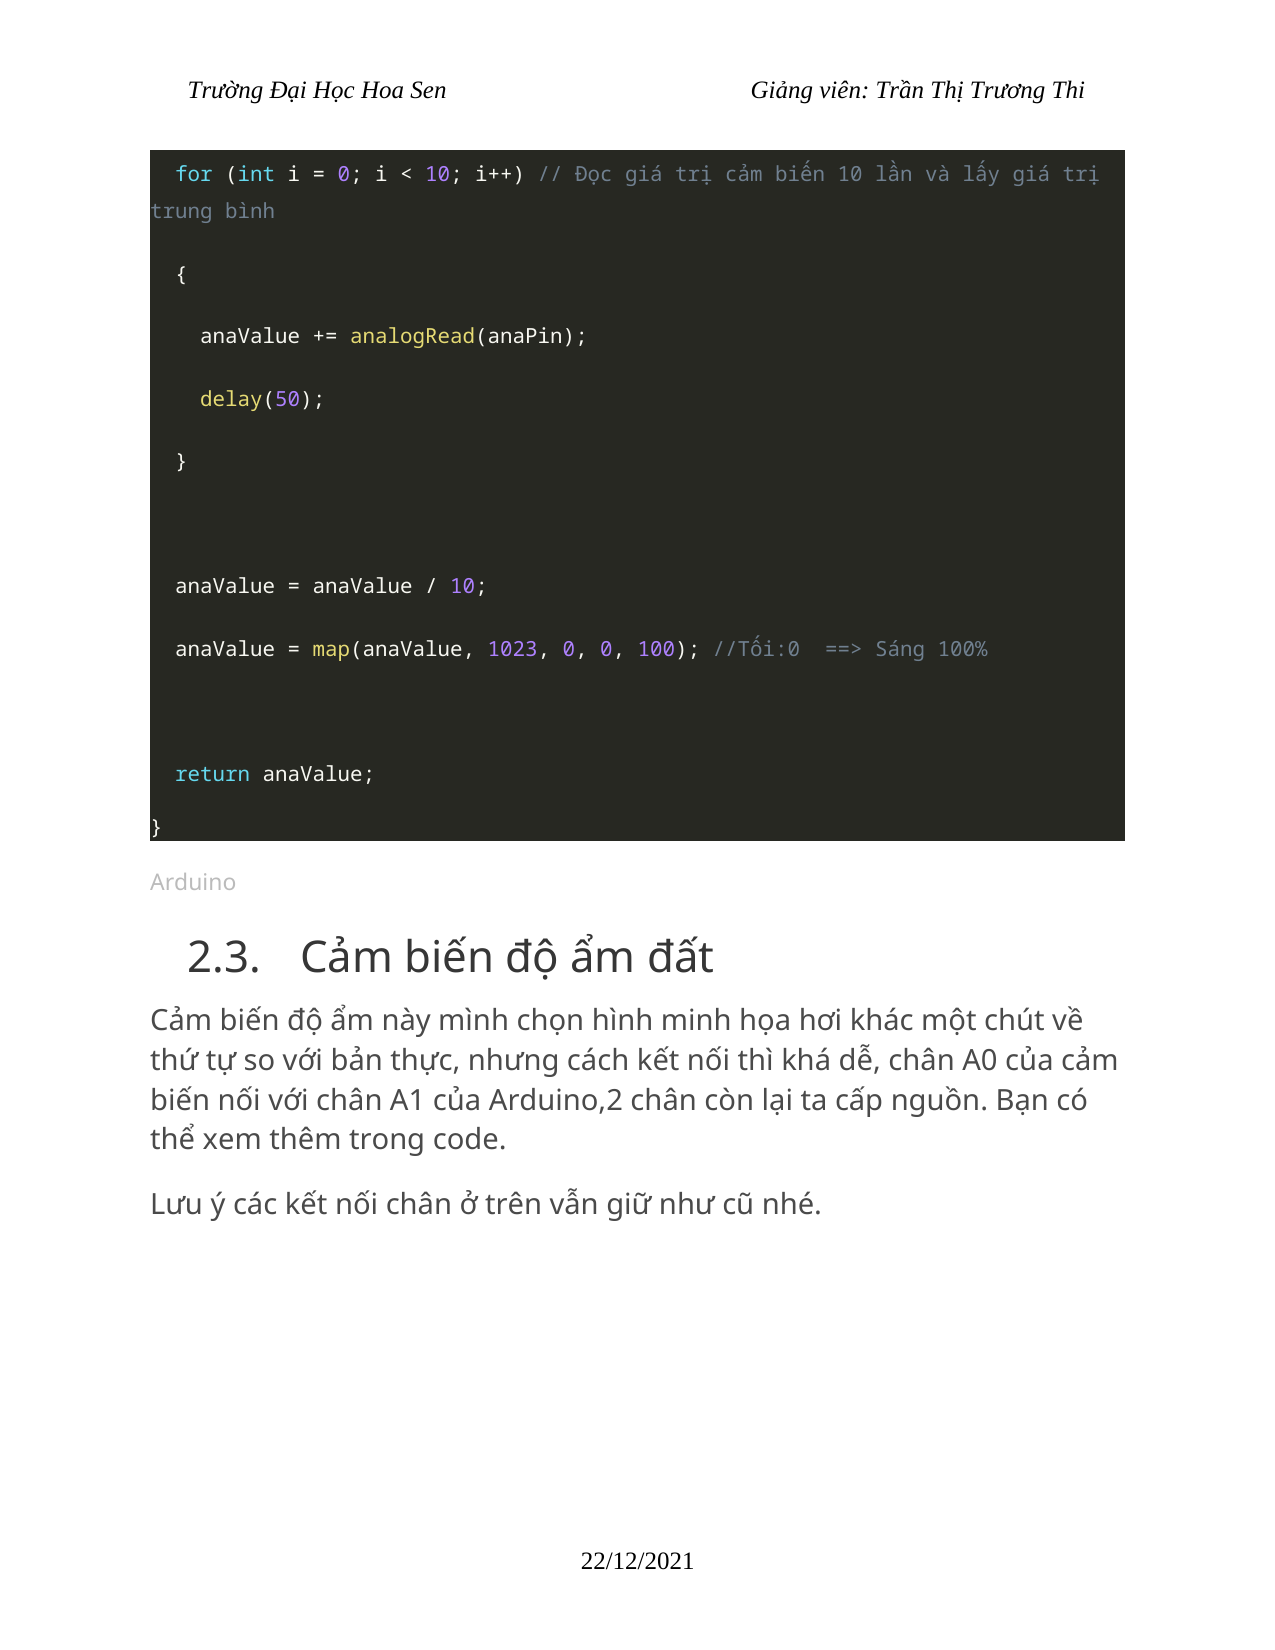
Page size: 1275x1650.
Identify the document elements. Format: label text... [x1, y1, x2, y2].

text delay(50); [150, 375, 1125, 412]
text } [150, 812, 1125, 841]
text anaValue += analogRead(anaPin); [150, 312, 1125, 350]
subtitle Cảm biến độ ẩm đất [187, 926, 1125, 985]
text anaValue = map(anaValue, 1023, 0, 0, 100); //Tối:0 ==> Sáng 100% [150, 625, 1125, 662]
text } [150, 437, 1125, 475]
text Arduino [150, 866, 1125, 897]
text return anaValue; [150, 750, 1125, 787]
text for (int i = 0; i < 10; i++) // Đọc giá trị cảm biến 10 lần và lấy giá trị trung bình [150, 150, 1125, 225]
text anaValue = anaValue / 10; [150, 562, 1125, 600]
text Lưu ý các kết nối chân ở trên vẫn giữ như cũ nhé. [150, 1183, 1125, 1223]
text Cảm biến độ ẩm này mình chọn hình minh họa hơi khác một chút về thứ tự so với bản thực, nhưng cách kết nối thì khá dễ, chân A0 của cảm biến nối với chân A1 của Arduino,2 chân còn lại ta cấp nguồn. Bạn có thể xem thêm trong code. [150, 999, 1125, 1158]
text { [150, 250, 1125, 287]
